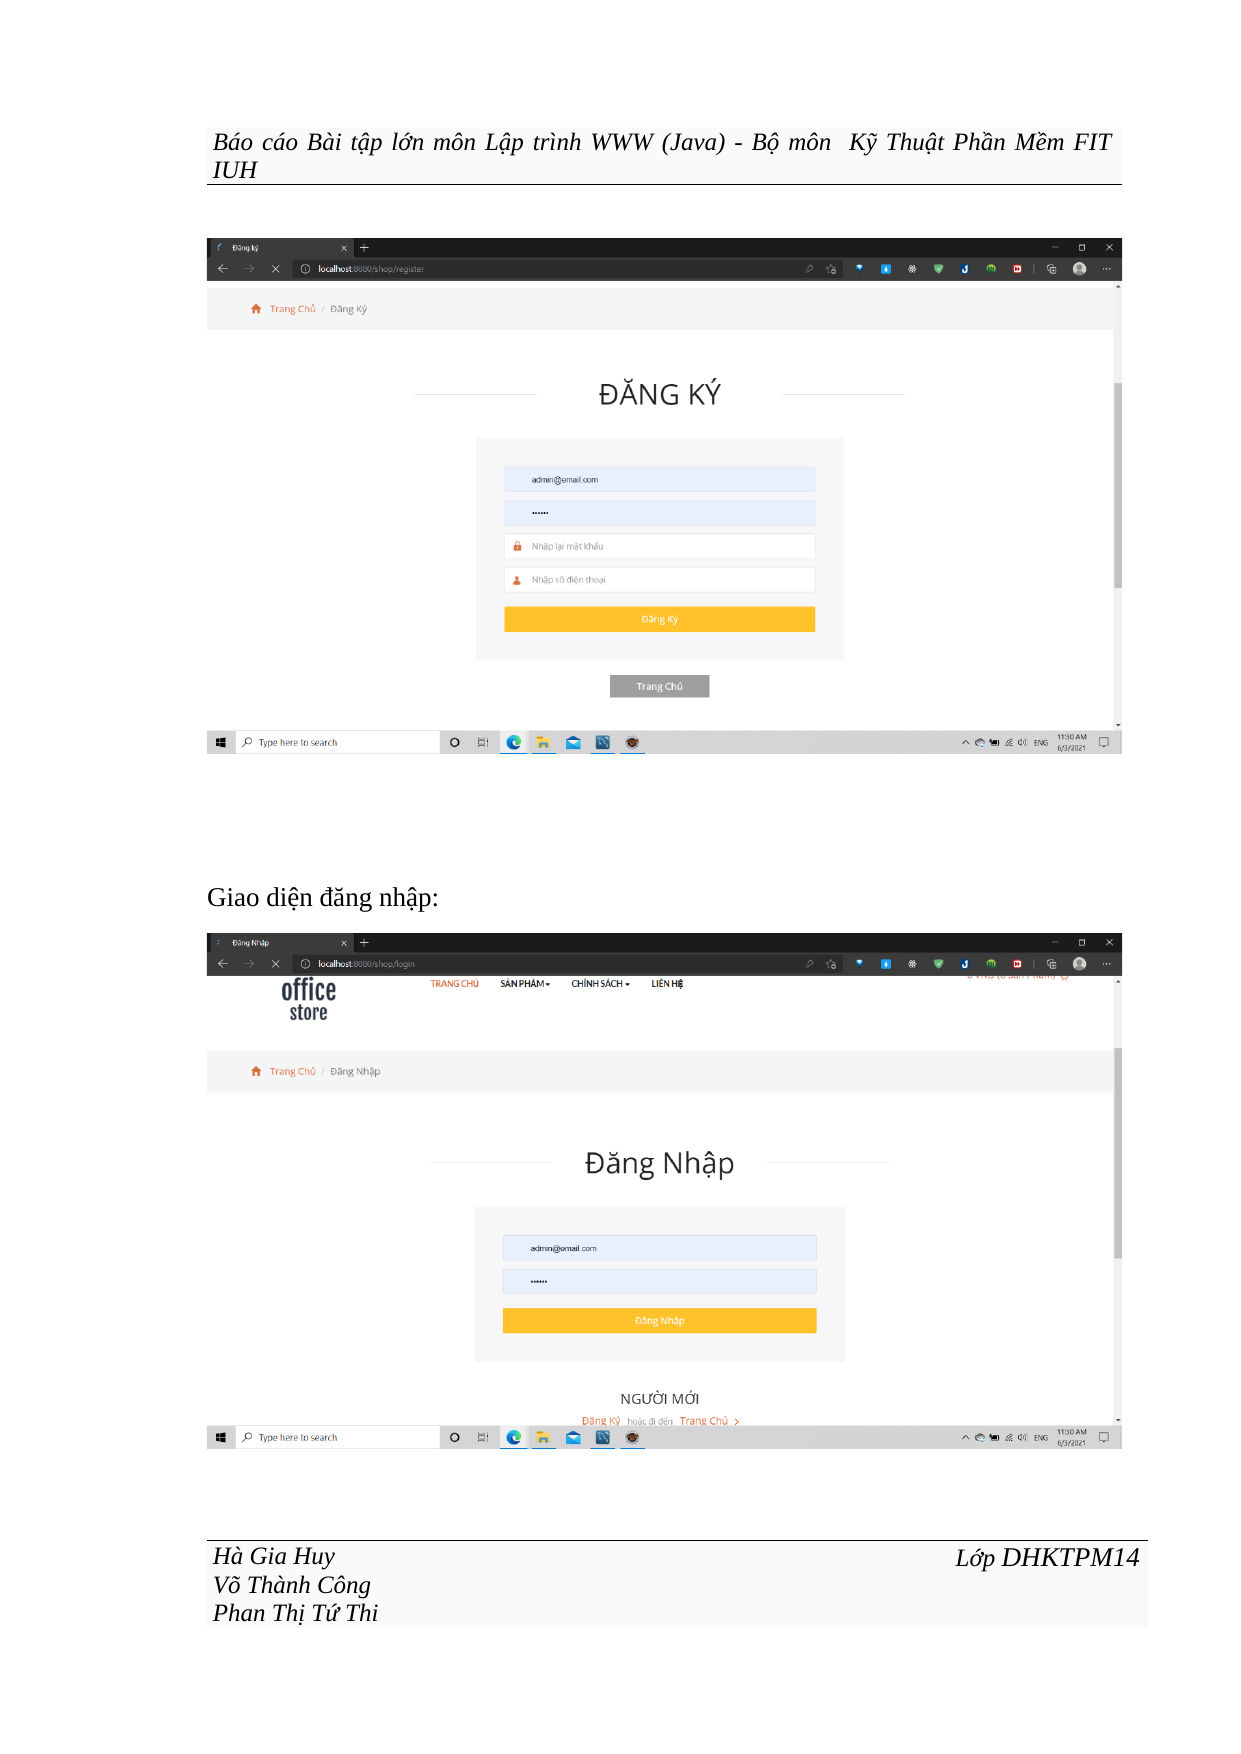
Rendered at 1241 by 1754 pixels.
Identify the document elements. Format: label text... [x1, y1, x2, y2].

picture [206, 238, 1123, 754]
picture [206, 933, 1123, 1449]
text Giao diện đăng nhập: [207, 881, 1122, 912]
